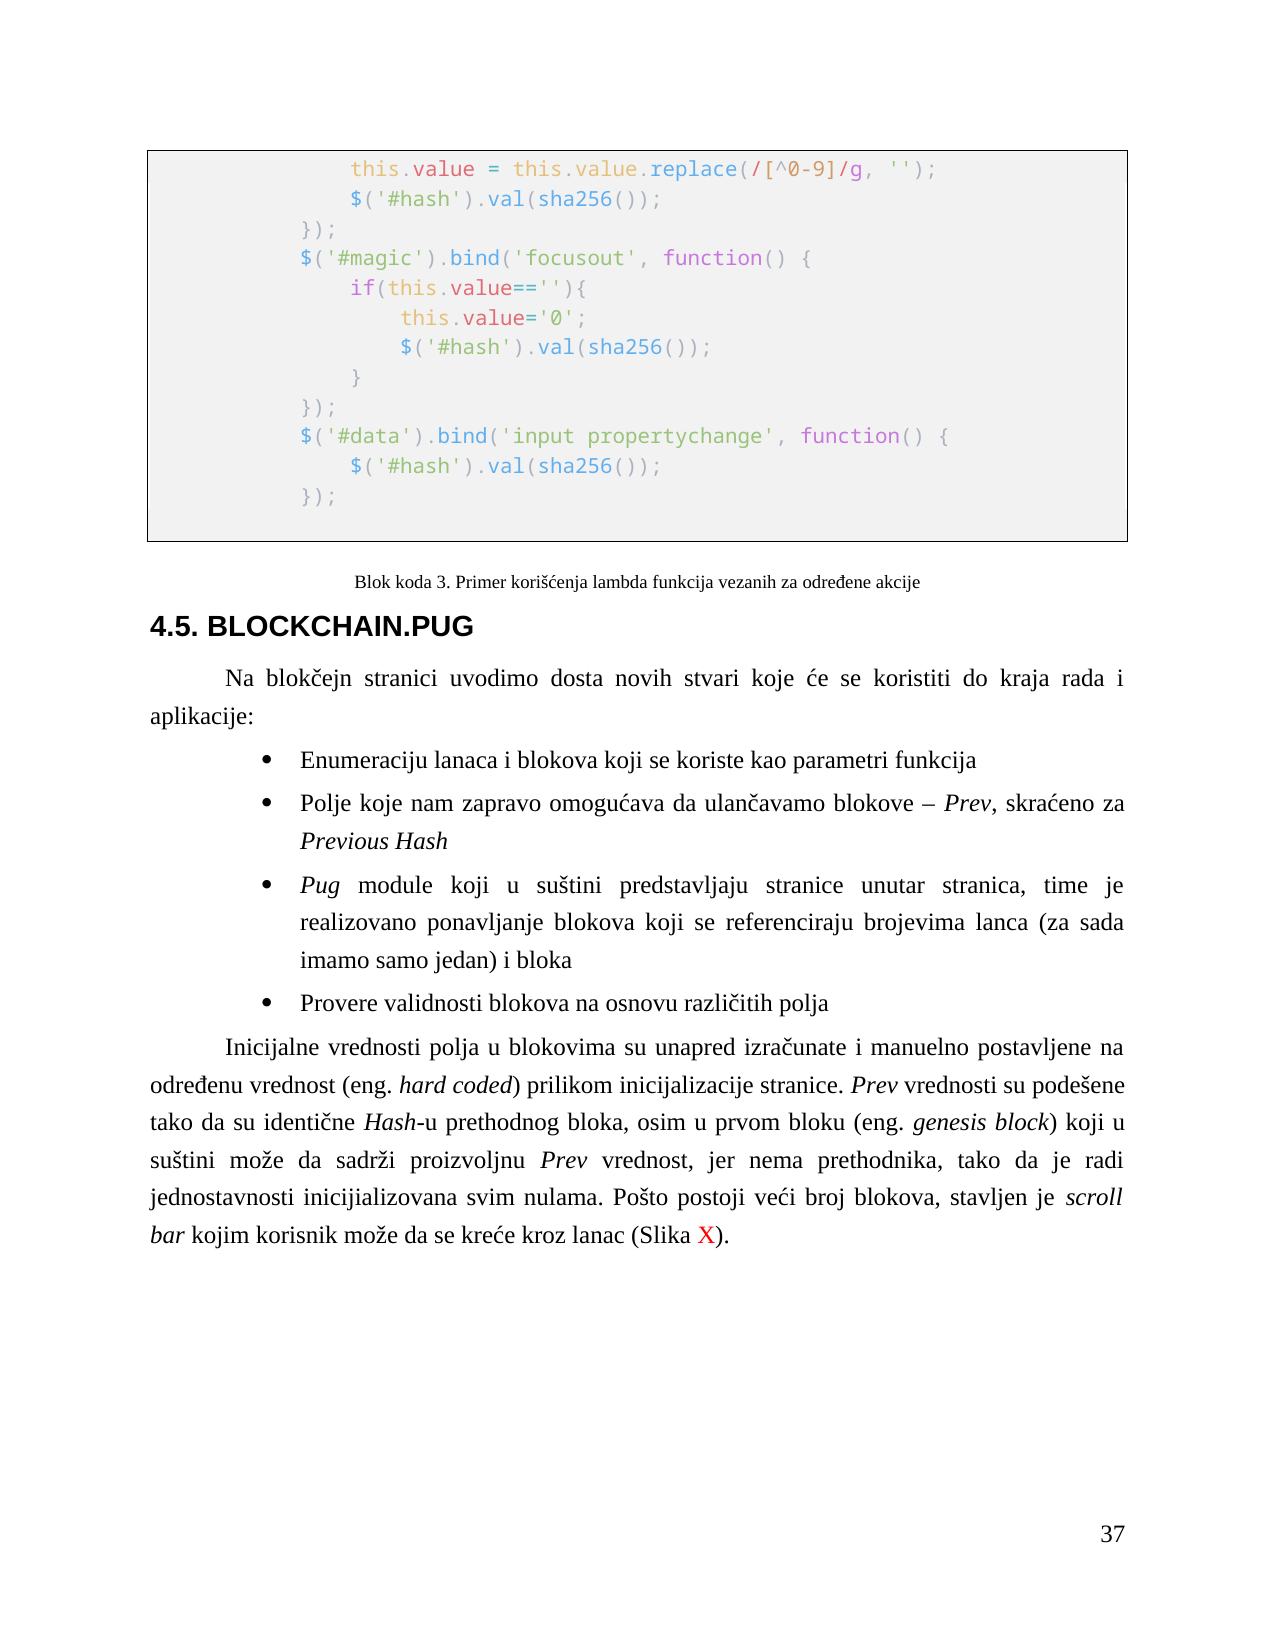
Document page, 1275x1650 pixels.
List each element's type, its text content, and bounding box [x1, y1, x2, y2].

text this.value='0'; [150, 302, 1125, 331]
subtitle Blockchain.pug [150, 605, 1125, 642]
text if(this.value==''){ [150, 272, 1125, 302]
text }); [150, 212, 1125, 242]
text Inicijalne vrednosti polja u blokovima su unapred izračunate i manuelno postavljene na određenu vrednost (eng. hard coded) prilikom inicijalizacije stranice. Prev vrednosti su podešene tako da su identične Hash-u prethodnog bloka, osim u prvom bloku (eng. genesis block) koji u suštini može da sadrži proizvoljnu Prev vrednost, jer nema prethodnika, tako da je radi jednostavnosti inicijializovana svim nulama. Pošto postoji veći broj blokova, stavljen je scroll bar kojim korisnik može da se kreće kroz lanac (Slika X). [150, 1023, 1125, 1248]
text }); [150, 480, 1125, 506]
text }); [150, 391, 1125, 420]
text $('#hash').val(sha256()); [150, 450, 1125, 480]
text $('#hash').val(sha256()); [150, 183, 1125, 212]
text $('#data').bind('input propertychange', function() { [150, 420, 1125, 450]
text $('#hash').val(sha256()); [150, 331, 1125, 361]
text $('#magic').bind('focusout', function() { [150, 242, 1125, 272]
list Provere validnosti blokova na osnovu različitih polja [262, 980, 1125, 1017]
list Polje koje nam zapravo omogućava da ulančavamo blokove – Prev, skraćeno za Previous Hash [262, 780, 1125, 855]
text } [150, 361, 1125, 391]
list Enumeraciju lanaca i blokova koji se koriste kao parametri funkcija [262, 736, 1125, 773]
text this.value = this.value.replace(/[^0-9]/g, ''); [148, 151, 1127, 183]
text Na blokčejn stranici uvodimo dosta novih stvari koje će se koristiti do kraja rada i aplikacije: [150, 655, 1125, 730]
text Blok koda 3. Primer korišćenja lambda funkcija vezanih za određene akcije [150, 555, 1125, 592]
list Pug module koji u suštini predstavljaju stranice unutar stranica, time je realizovano ponavljanje blokova koji se referenciraju brojevima lanca (za sada imamo samo jedan) i bloka [262, 861, 1125, 973]
